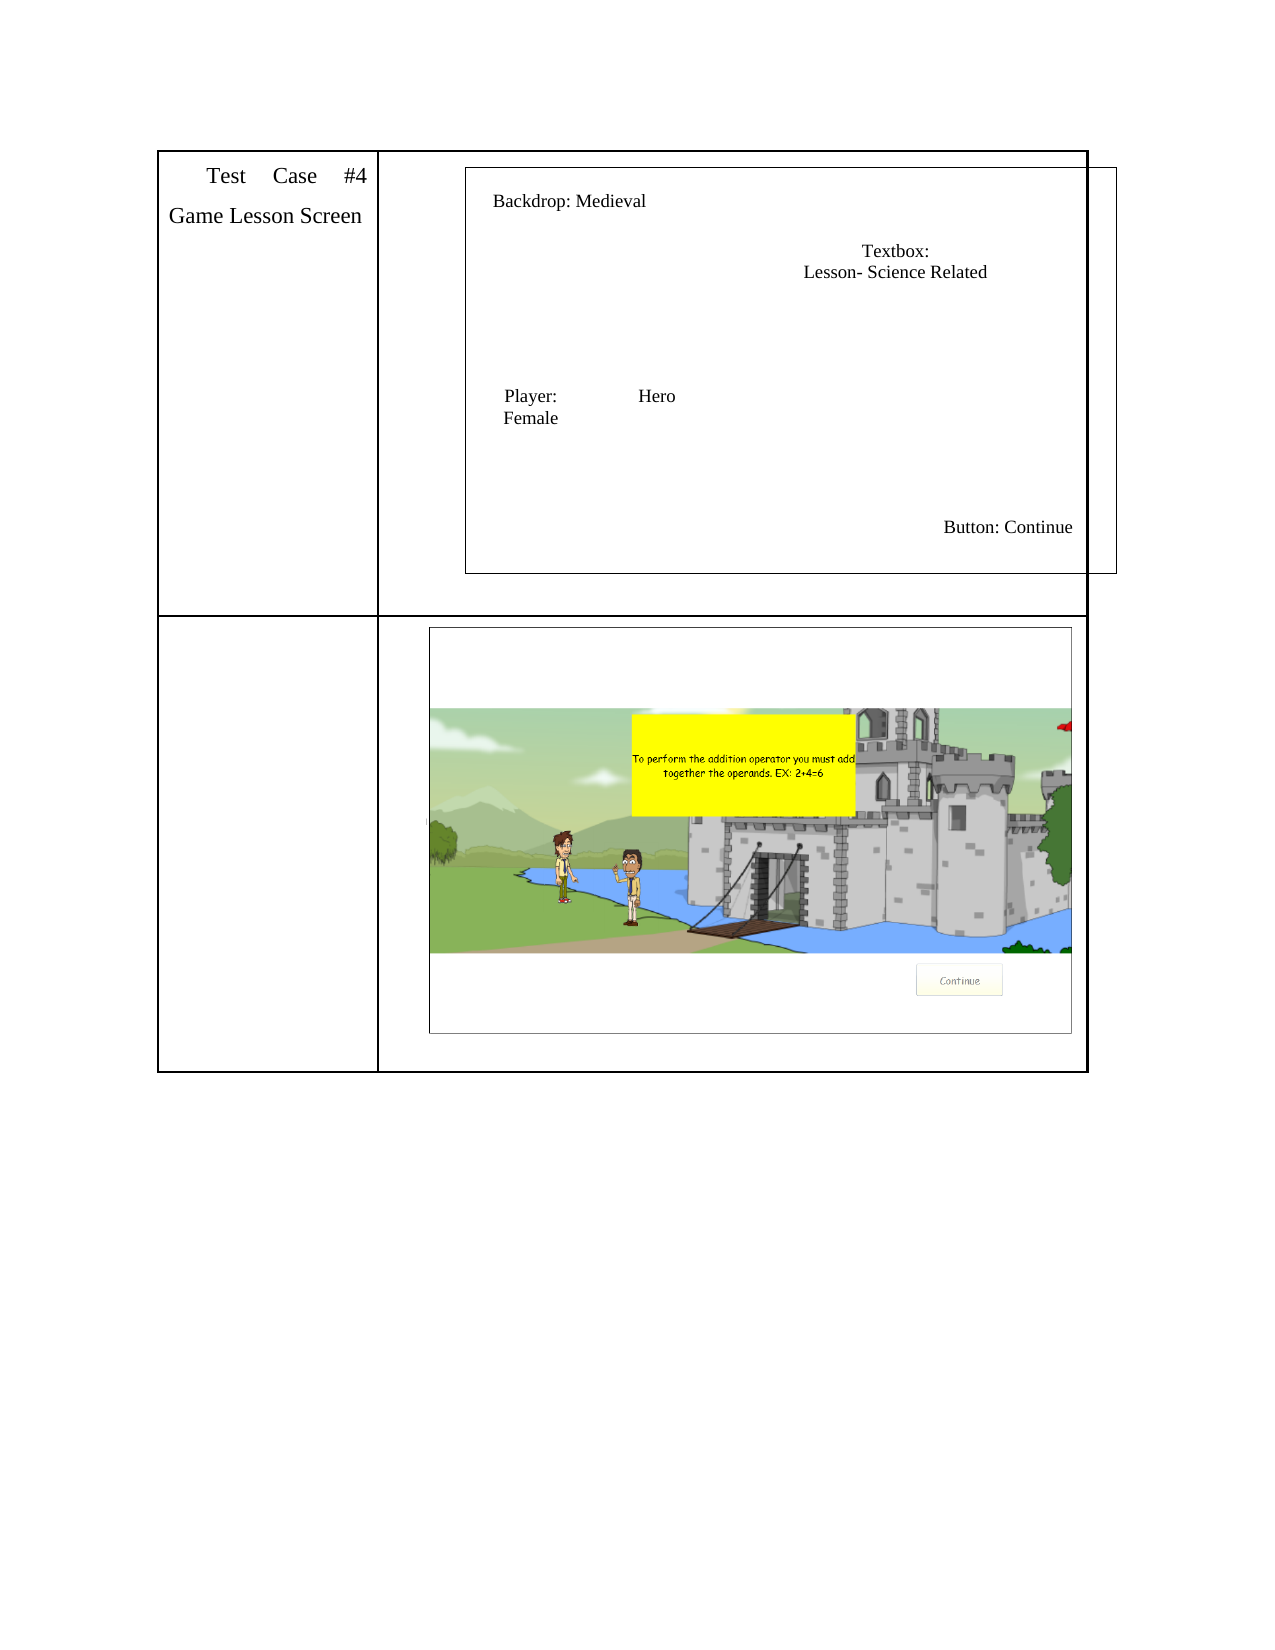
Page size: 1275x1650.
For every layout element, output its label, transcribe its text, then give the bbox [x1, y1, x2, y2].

table_cell Test Case #4 Game Lesson Screen [159, 152, 377, 615]
table_cell [379, 617, 1086, 1071]
table_cell [159, 617, 377, 1071]
table_cell [379, 152, 1086, 615]
picture [425, 627, 1072, 1036]
